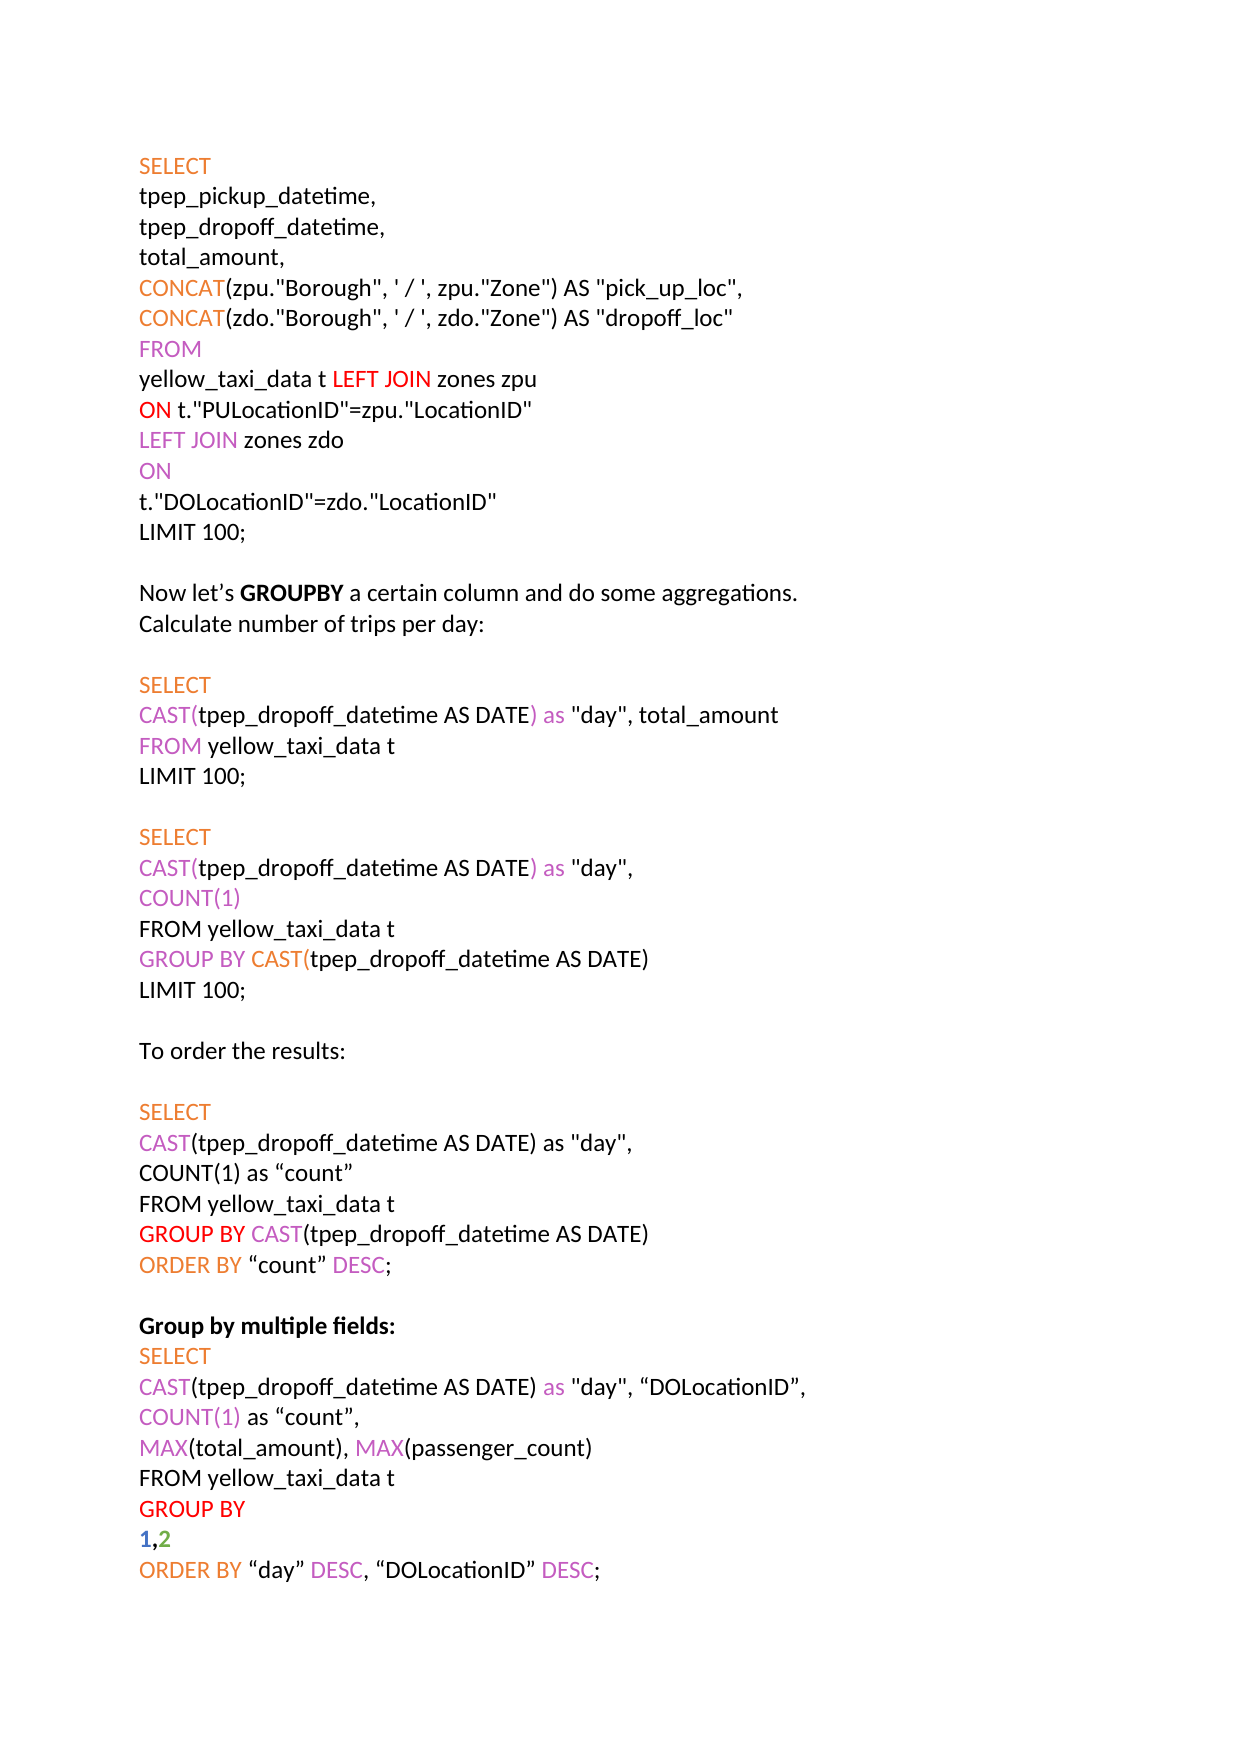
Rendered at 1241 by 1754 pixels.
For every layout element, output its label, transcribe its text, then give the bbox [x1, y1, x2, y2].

text LIMIT 100; [139, 974, 1101, 1004]
text CAST(tpep_dropoff_datetime AS DATE) as "day", “DOLocationID”, [139, 1371, 1101, 1401]
text SELECT [139, 821, 1101, 852]
text FROM yellow_taxi_data t [139, 1462, 1101, 1493]
text ORDER BY “day” DESC, “DOLocationID” DESC; [139, 1554, 1101, 1584]
text Calculate number of trips per day: [139, 608, 1101, 638]
text CONCAT(zdo."Borough", ' / ', zdo."Zone") AS "dropoff_loc" [139, 303, 1101, 333]
text FROM yellow_taxi_data t [139, 730, 1101, 760]
text FROM yellow_taxi_data t [139, 1188, 1101, 1218]
text t."DOLocationID"=zdo."LocationID" [139, 486, 1101, 516]
text GROUP BY CAST(tpep_dropoff_datetime AS DATE) [139, 1218, 1101, 1249]
text tpep_pickup_datetime, [139, 181, 1101, 211]
text GROUP BY [139, 1493, 1101, 1523]
text FROM [139, 333, 1101, 364]
text GROUP BY CAST(tpep_dropoff_datetime AS DATE) [139, 943, 1101, 974]
text SELECT [139, 150, 1101, 181]
text COUNT(1) [139, 882, 1101, 913]
text tpep_dropoff_datetime, [139, 211, 1101, 242]
text MAX(total_amount), MAX(passenger_count) [139, 1432, 1101, 1462]
text LEFT JOIN zones zdo [139, 425, 1101, 455]
text LIMIT 100; [139, 516, 1101, 547]
text CAST(tpep_dropoff_datetime AS DATE) as "day", total_amount [139, 699, 1101, 730]
text total_amount, [139, 242, 1101, 272]
text ON t."PULocationID"=zpu."LocationID" [139, 394, 1101, 425]
text LIMIT 100; [139, 760, 1101, 791]
text yellow_taxi_data t LEFT JOIN zones zpu [139, 364, 1101, 394]
text 1,2 [139, 1523, 1101, 1554]
text CAST(tpep_dropoff_datetime AS DATE) as "day", [139, 852, 1101, 882]
text SELECT [139, 1096, 1101, 1127]
text CAST(tpep_dropoff_datetime AS DATE) as "day", [139, 1127, 1101, 1157]
text COUNT(1) as “count” [139, 1157, 1101, 1188]
text FROM yellow_taxi_data t [139, 913, 1101, 943]
text CONCAT(zpu."Borough", ' / ', zpu."Zone") AS "pick_up_loc", [139, 272, 1101, 303]
text ORDER BY “count” DESC; [139, 1249, 1101, 1279]
text To order the results: [139, 1035, 1101, 1066]
text Group by multiple fields: [139, 1310, 1101, 1340]
text COUNT(1) as “count”, [139, 1401, 1101, 1432]
text SELECT [139, 1340, 1101, 1371]
text Now let’s GROUPBY a certain column and do some aggregations. [139, 577, 1101, 608]
text ON [139, 455, 1101, 486]
text SELECT [139, 669, 1101, 699]
